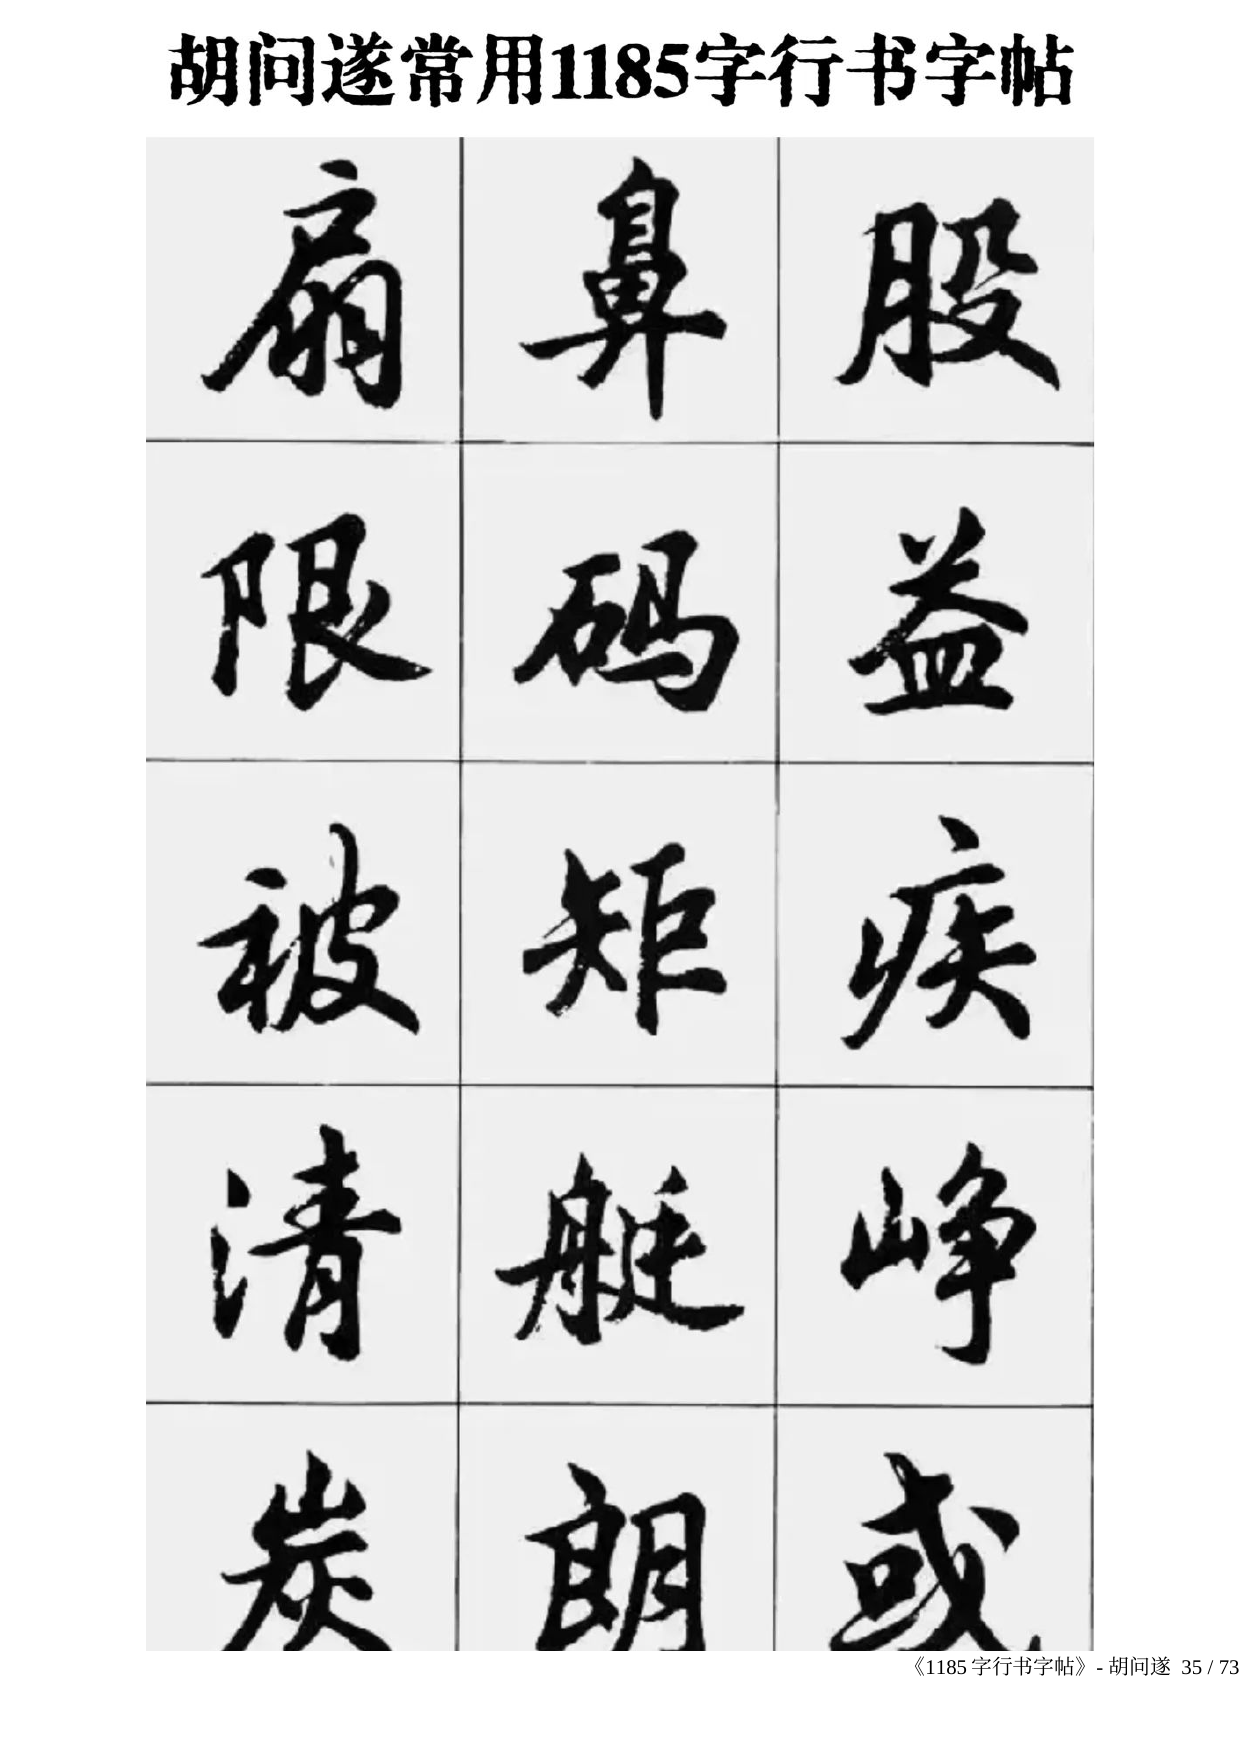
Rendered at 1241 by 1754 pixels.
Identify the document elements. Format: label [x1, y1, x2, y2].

picture [146, 1, 1095, 1651]
